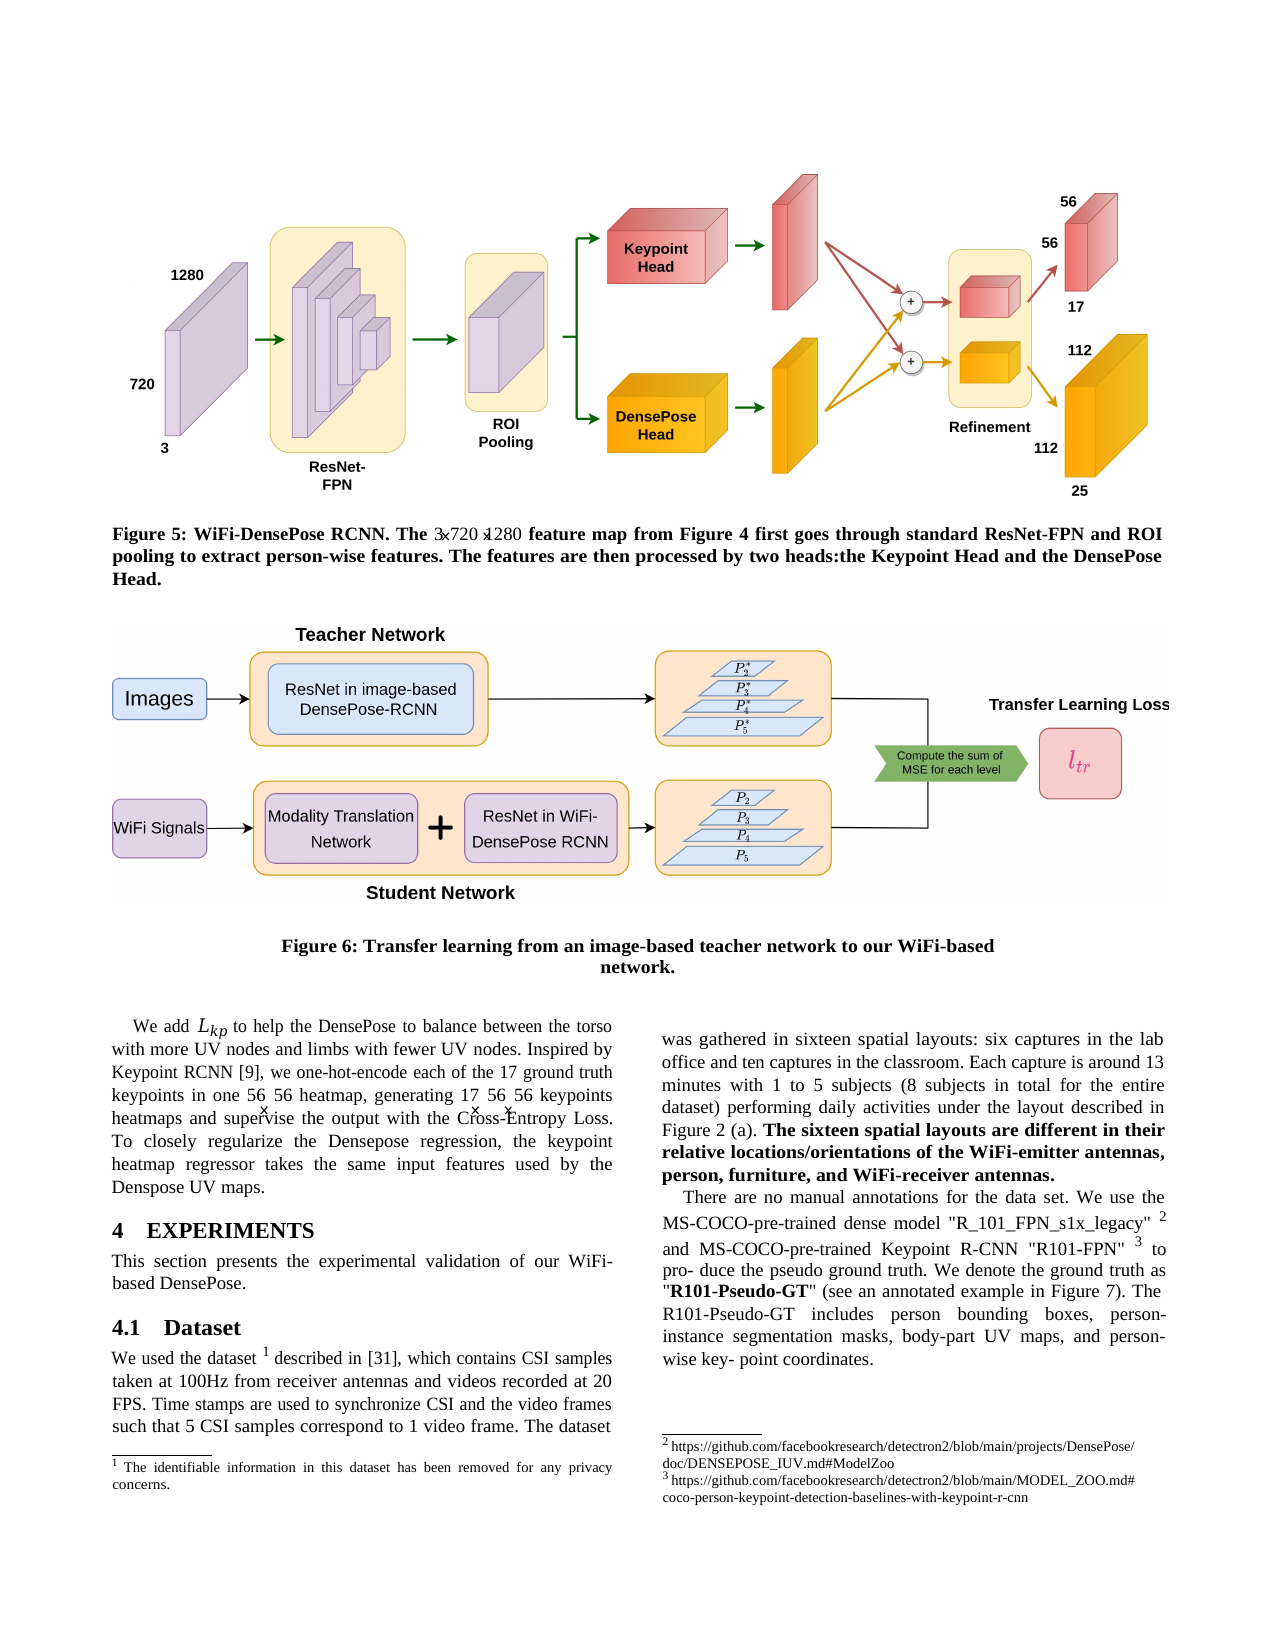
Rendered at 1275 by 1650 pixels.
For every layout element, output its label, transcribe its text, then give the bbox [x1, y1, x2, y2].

text This section presents the experimental validation of our WiFi-based DensePose. [111, 1249, 613, 1294]
text R101-Pseudo-GT includes person bounding boxes, person-instance segmentation masks, body-part UV maps, and person-wise key- point coordinates. [662, 1303, 1166, 1369]
text Figure 6: Transfer learning from an image-based teacher network to our WiFi-based network. [242, 935, 1034, 978]
picture [112, 627, 1169, 899]
picture [130, 174, 1148, 496]
text 1 The identifiable information in this dataset has been removed for any privacy concerns. [112, 1451, 613, 1493]
text We add 𝐿𝑘𝑝 to help the DensePose to balance between the torso with more UV nodes and limbs with fewer UV nodes. Inspired by Keypoint RCNN [9], we one-hot-encode each of the 17 ground truth keypoints in one 56 56 heatmap, generating 17 56 56 keypoints heatmaps and supervise the output with the Cross-Entropy Loss. To closely regularize the Densepose regression, the keypoint heatmap regressor takes the same input features used by the Denspose UV maps. [111, 1014, 613, 1198]
subtitle Dataset [112, 1314, 617, 1340]
text There are no manual annotations for the data set. We use the MS-COCO-pre-trained dense model "R_101_FPN_s1x_legacy" 2 and MS-COCO-pre-trained Keypoint R-CNN "R101-FPN" 3 to pro- duce the pseudo ground truth. We denote the ground truth as "R101-Pseudo-GT" (see an annotated example in Figure 7). The [662, 1187, 1166, 1301]
text 2 https://github.com/facebookresearch/detectron2/blob/main/projects/DensePose/ doc/DENSEPOSE_IUV.md#ModelZoo [662, 1429, 1146, 1471]
text was gathered in sixteen spatial layouts: six captures in the lab office and ten captures in the classroom. Each capture is around 13 minutes with 1 to 5 subjects (8 subjects in total for the entire dataset) performing daily activities under the layout described in Figure 2 (a). The sixteen spatial layouts are different in their relative locations/orientations of the WiFi-emitter antennas, person, furniture, and WiFi-receiver antennas. [661, 1028, 1165, 1186]
text 3 https://github.com/facebookresearch/detectron2/blob/main/MODEL_ZOO.md# coco-person-keypoint-detection-baselines-with-keypoint-r-cnn [662, 1471, 1146, 1506]
text We used the dataset 1 described in [31], which contains CSI samples taken at 100Hz from receiver antennas and videos recorded at 20 FPS. Time stamps are used to synchronize CSI and the video frames such that 5 CSI samples correspond to 1 video frame. The dataset [111, 1343, 613, 1437]
subtitle EXPERIMENTS [112, 1217, 617, 1243]
subtitle Figure 5: WiFi-DensePose RCNN. The 3 720 1280 feature map from Figure 4 first goes through standard ResNet-FPN and ROI pooling to extract person-wise features. The features are then processed by two heads:the Keypoint Head and the DensePose Head. [112, 522, 1163, 589]
